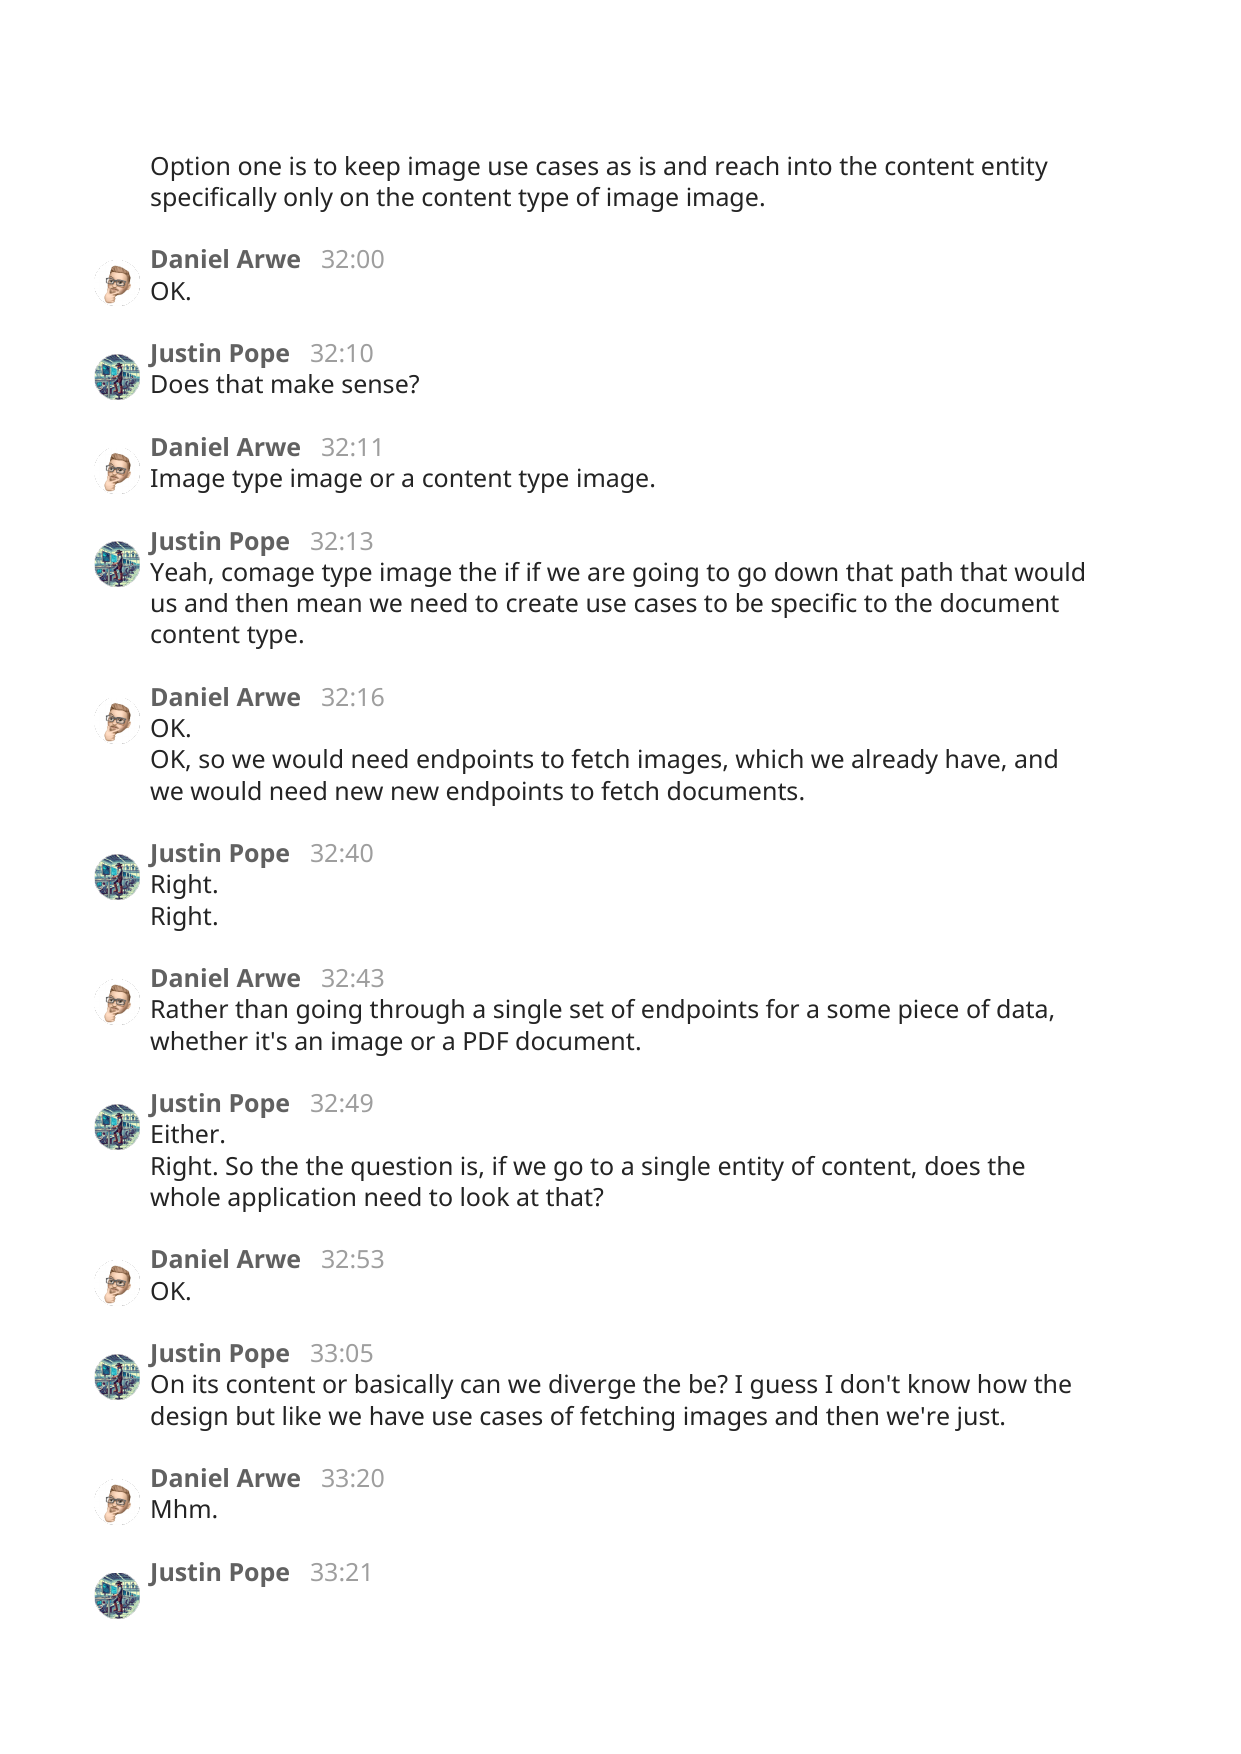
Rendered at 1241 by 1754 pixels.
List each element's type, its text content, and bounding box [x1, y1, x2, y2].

text Justin Pope 33:05 On its content or basically can we diverge the be? I guess I don't know how the design but like we have use cases of fetching images and then we're just. [150, 1306, 1090, 1431]
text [150, 150, 1090, 212]
text Daniel Arwe 32:53 OK. [150, 1212, 1090, 1306]
text Justin Pope 32:10 Does that make sense? [150, 306, 1090, 400]
picture [94, 448, 140, 494]
text Daniel Arwe 32:11 Image type image or a content type image. [150, 400, 1090, 494]
picture [94, 1573, 140, 1619]
picture [94, 854, 140, 900]
text Daniel Arwe 32:43 Rather than going through a single set of endpoints for a some piece of data, whether it's an image or a PDF document. [150, 931, 1090, 1056]
picture [94, 1354, 140, 1400]
picture [94, 1479, 140, 1525]
picture [94, 979, 140, 1025]
picture [94, 1104, 140, 1150]
picture [94, 1260, 140, 1306]
text Daniel Arwe 32:16 OK. OK, so we would need endpoints to fetch images, which we already have, and we would need new new endpoints to fetch documents. [150, 650, 1090, 806]
text Justin Pope 32:40 Right. Right. [150, 806, 1090, 931]
text Justin Pope 32:49 Either. Right. So the the question is, if we go to a single entity of content, does the whole application need to look at that? [150, 1056, 1090, 1212]
picture [94, 354, 140, 400]
picture [94, 541, 140, 587]
picture [94, 698, 140, 744]
text Daniel Arwe 32:00 OK. [150, 212, 1090, 306]
text Daniel Arwe 33:20 Mhm. [150, 1431, 1090, 1525]
text Justin Pope 32:13 Yeah, comage type image the if if we are going to go down that path that would us and then mean we need to create use cases to be specific to the document content type. [150, 494, 1090, 650]
picture [94, 260, 140, 306]
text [150, 1525, 1090, 1587]
